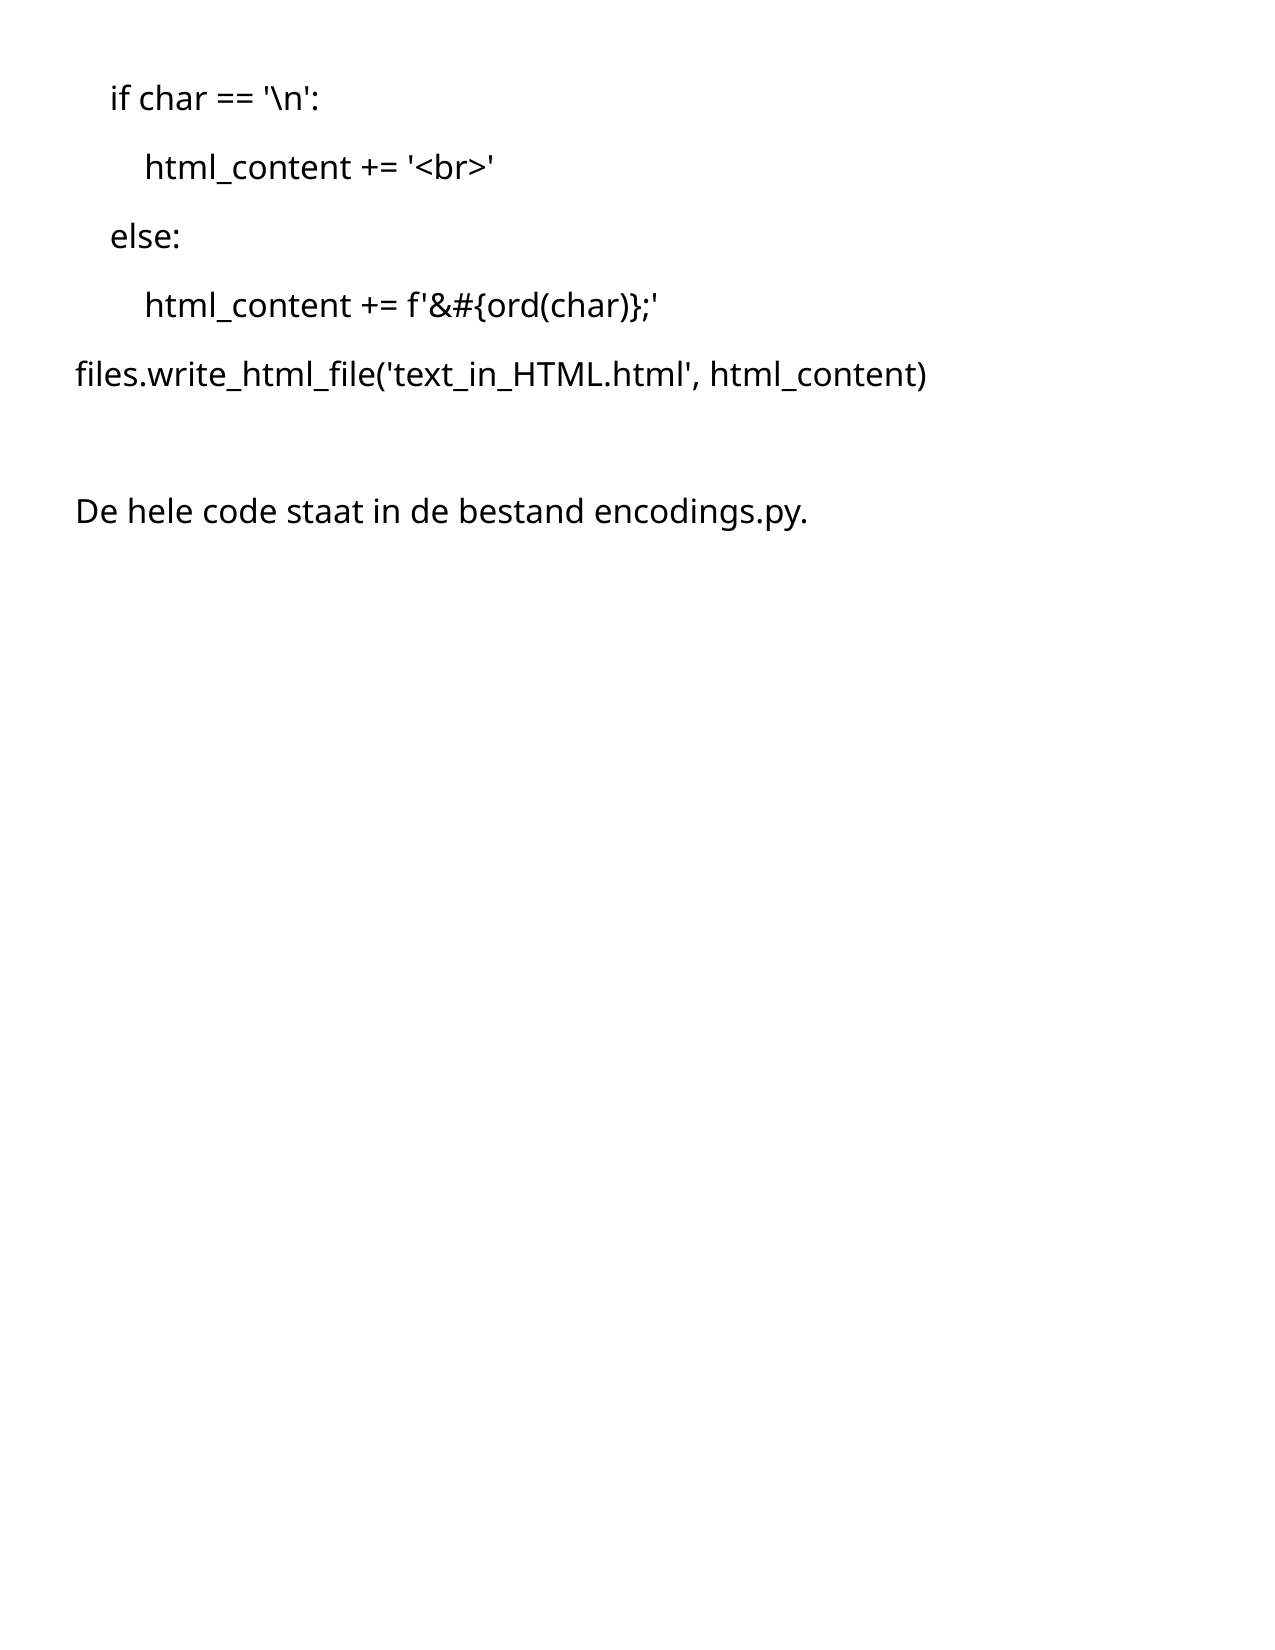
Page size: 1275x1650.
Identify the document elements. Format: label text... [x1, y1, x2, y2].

text html_content += f'&#{ord(char)};' [75, 282, 1200, 327]
text files.write_html_file('text_in_HTML.html', html_content) [75, 350, 1200, 396]
text if char == '\n': [75, 75, 1200, 120]
text De hele code staat in de bestand encodings.py. [75, 488, 1200, 533]
text html_content += '<br>' [75, 144, 1200, 189]
text else: [75, 213, 1200, 258]
